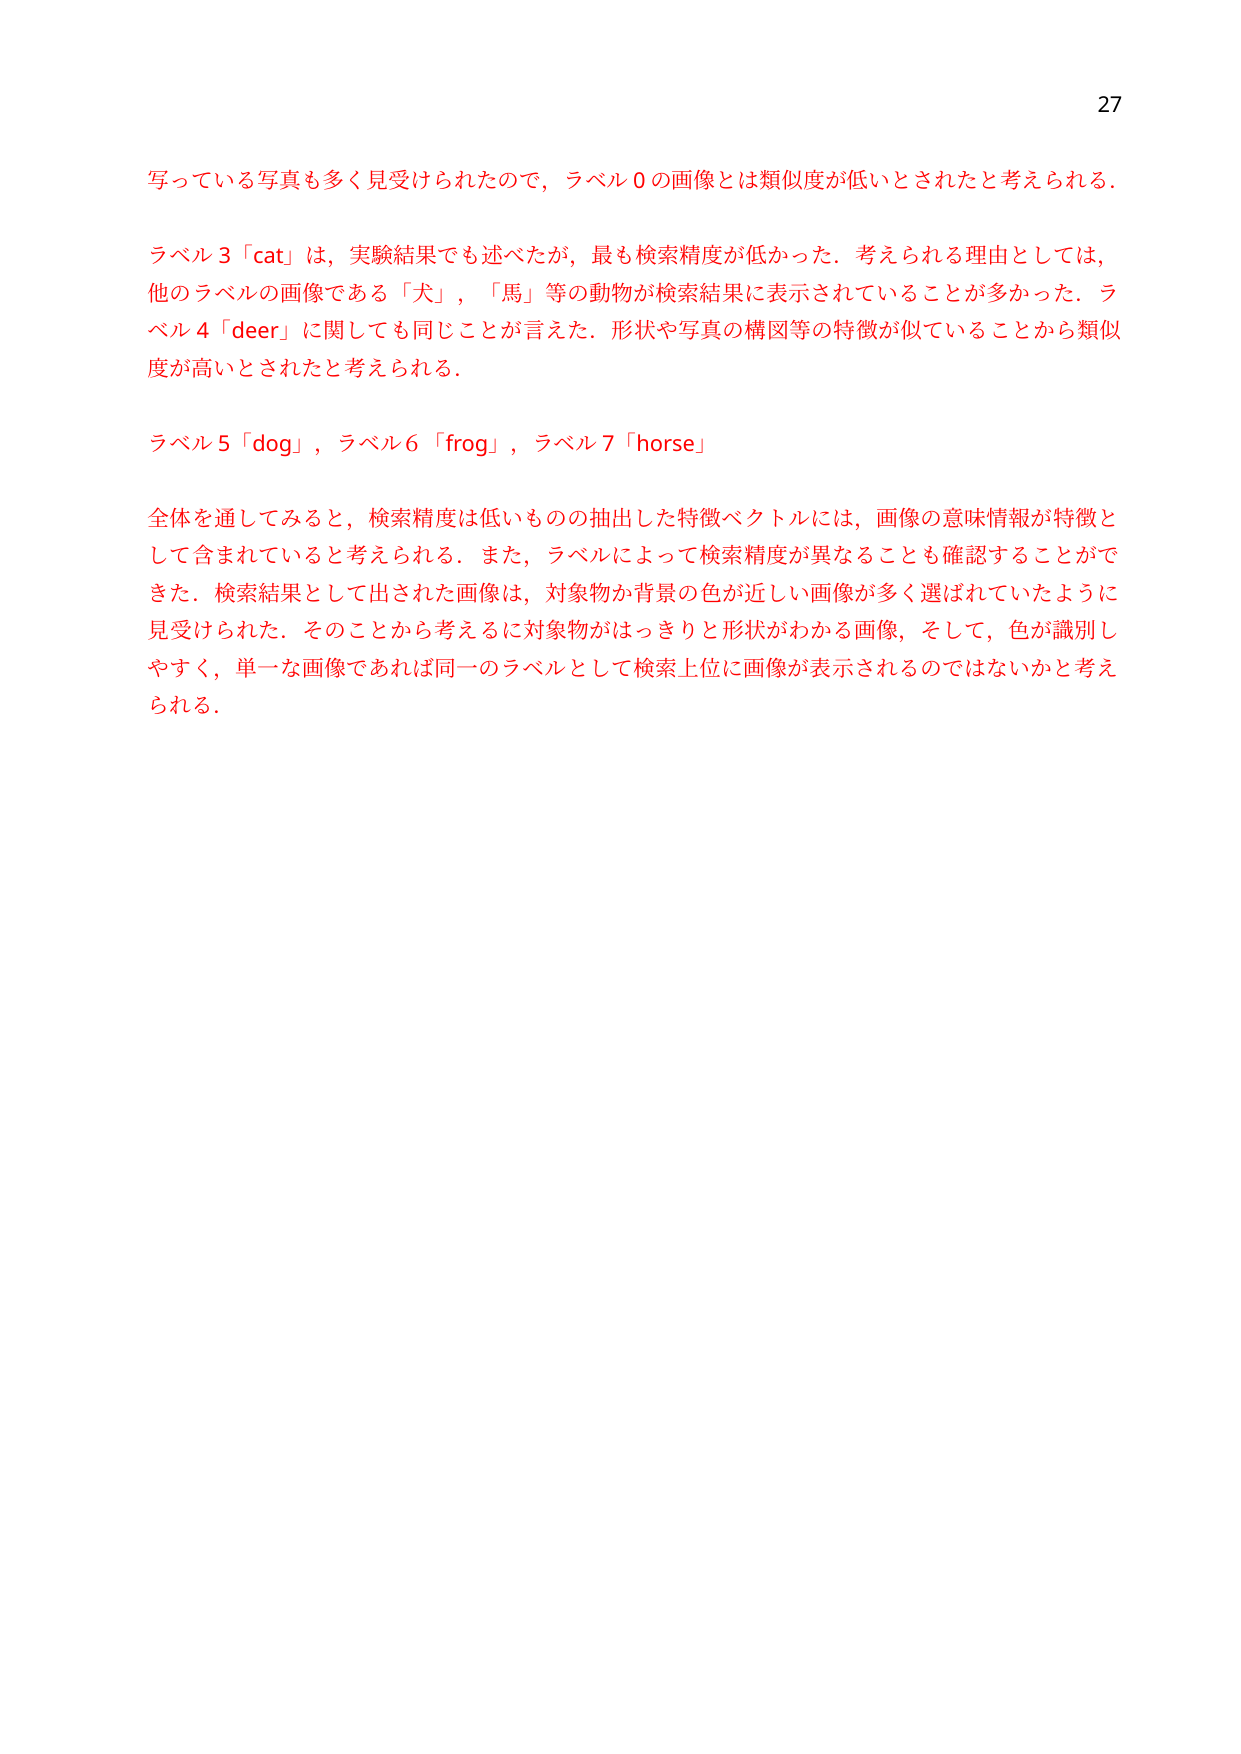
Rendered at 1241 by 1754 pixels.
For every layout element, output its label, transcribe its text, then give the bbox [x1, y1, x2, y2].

text 全体を通してみると，検索精度は低いものの抽出した特徴ベクトルには，画像の意味情報が特徴として含まれていると考えられる．また，ラベルによって検索精度が異なることも確認することができた．検索結果として出された画像は，対象物か背景の色が近しい画像が多く選ばれていたように見受けられた．そのことから考えるに対象物がはっきりと形状がわかる画像，そして，色が識別しやすく，単一な画像であれば同一のラベルとして検索上位に画像が表示されるのではないかと考えられる． [148, 498, 1122, 723]
text ラベル5「dog」，ラベル６「frog」，ラベル7「horse」 [148, 423, 1122, 461]
text ラベル3「cat」は，実験結果でも述べたが，最も検索精度が低かった．考えられる理由としては，他のラベルの画像である「犬」，「馬」等の動物が検索結果に表示されていることが多かった．ラベル4「deer」に関しても同じことが言えた．形状や写真の構図等の特徴が似ていることから類似度が高いとされたと考えられる． [148, 236, 1122, 386]
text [148, 161, 1122, 198]
